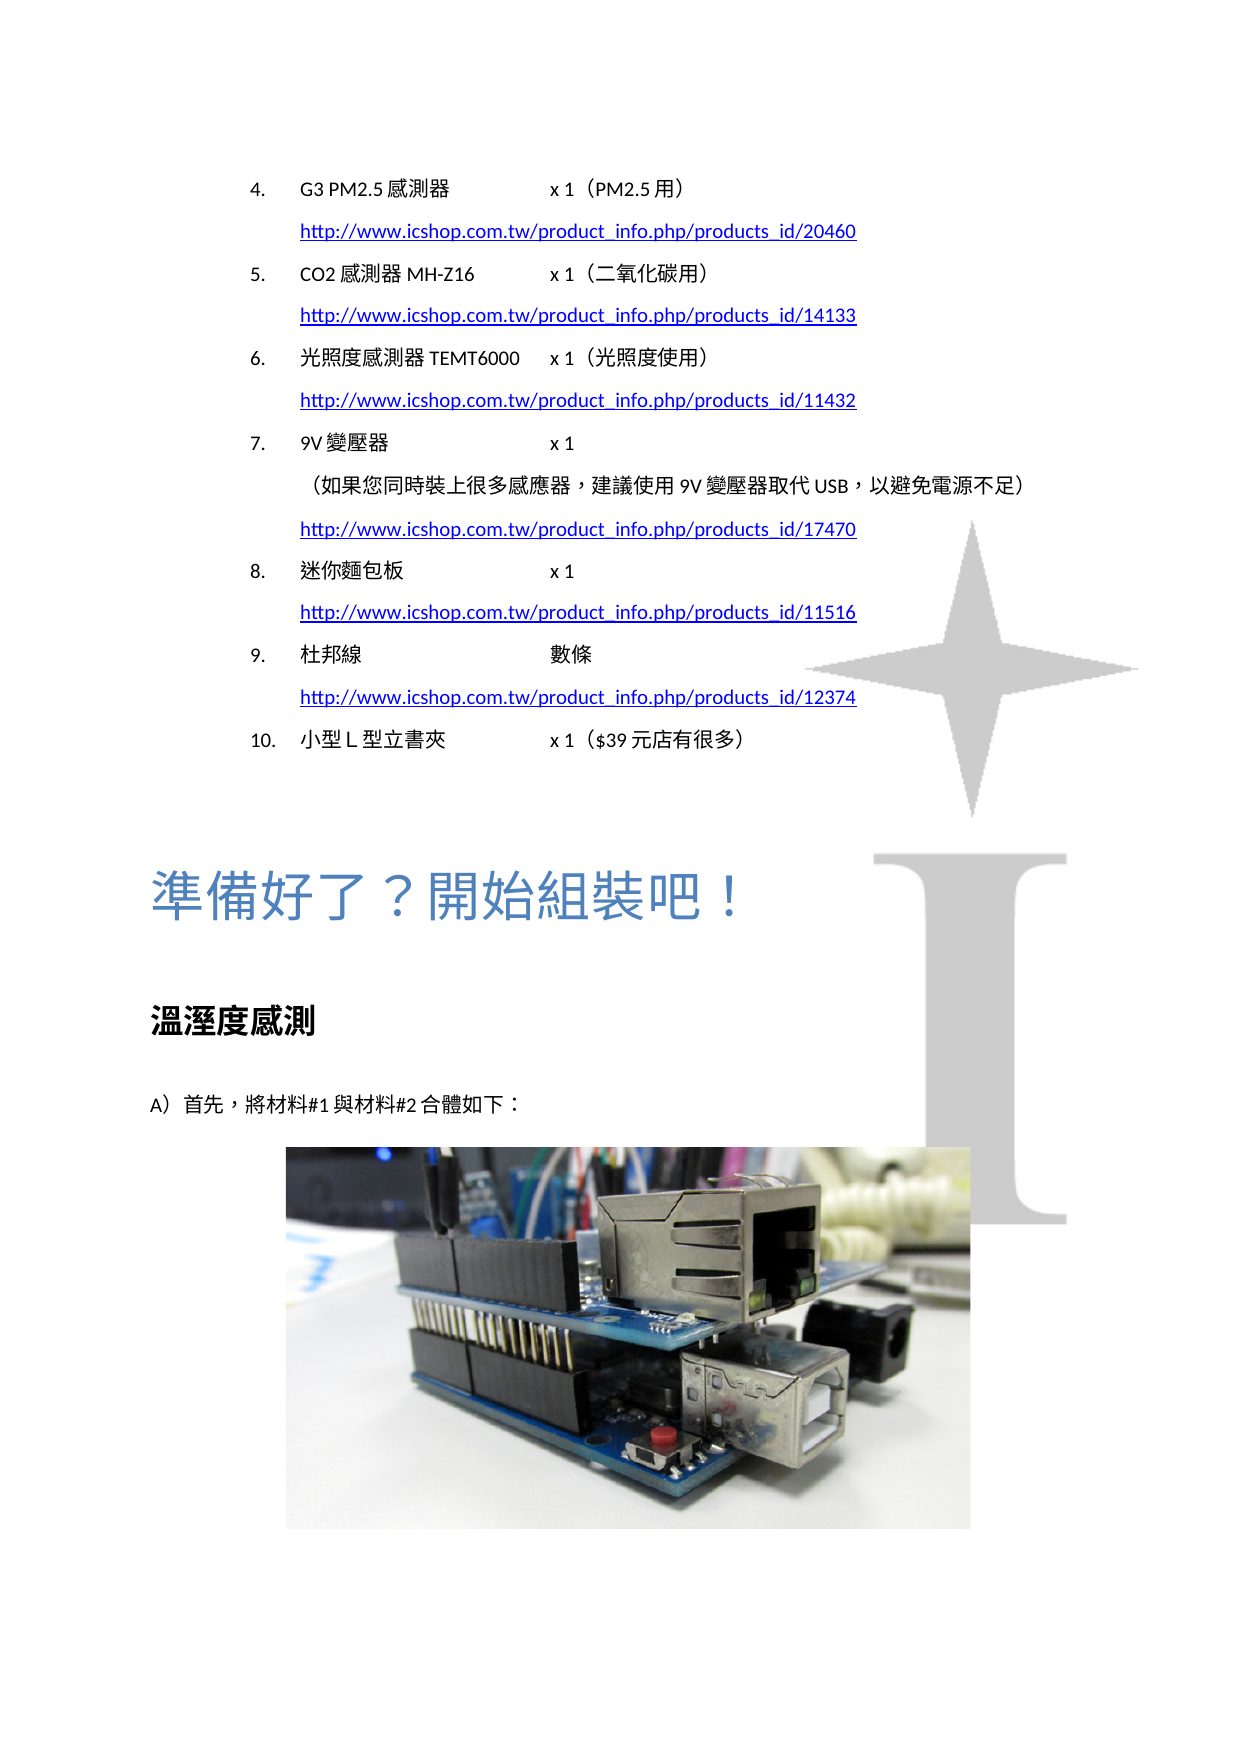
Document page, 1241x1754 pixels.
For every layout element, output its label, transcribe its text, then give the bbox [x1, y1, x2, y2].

text 溫溼度感測 [150, 981, 1106, 1056]
list 光照度感測器TEMT6000 x 1（光照度使用） http://www.icshop.com.tw/product_info.php/products_id/11432 [250, 338, 1106, 418]
text A）首先，將材料#1與材料#2合體如下： [150, 1084, 1106, 1122]
list 小型Ｌ型立書夾 x 1（$39元店有很多） [250, 719, 1106, 757]
list 杜邦線 數條 http://www.icshop.com.tw/product_info.php/products_id/12374 [250, 635, 1106, 715]
list CO2感測器MH-Z16 x 1（二氧化碳用） http://www.icshop.com.tw/product_info.php/products_id/14133 [250, 253, 1106, 334]
list 迷你麵包板 x 1 http://www.icshop.com.tw/product_info.php/products_id/11516 [250, 550, 1106, 631]
picture [285, 497, 1144, 1529]
list 9V變壓器 x 1 （如果您同時裝上很多感應器，建議使用9V變壓器取代USB，以避免電源不足） http://www.icshop.com.tw/product_info.php/products_id/17470 [250, 422, 1106, 546]
title 準備好了？開始組裝吧！ [150, 836, 1106, 949]
list G3 PM2.5感測器 x 1（PM2.5用） http://www.icshop.com.tw/product_info.php/products_id/20460 [250, 169, 1106, 250]
